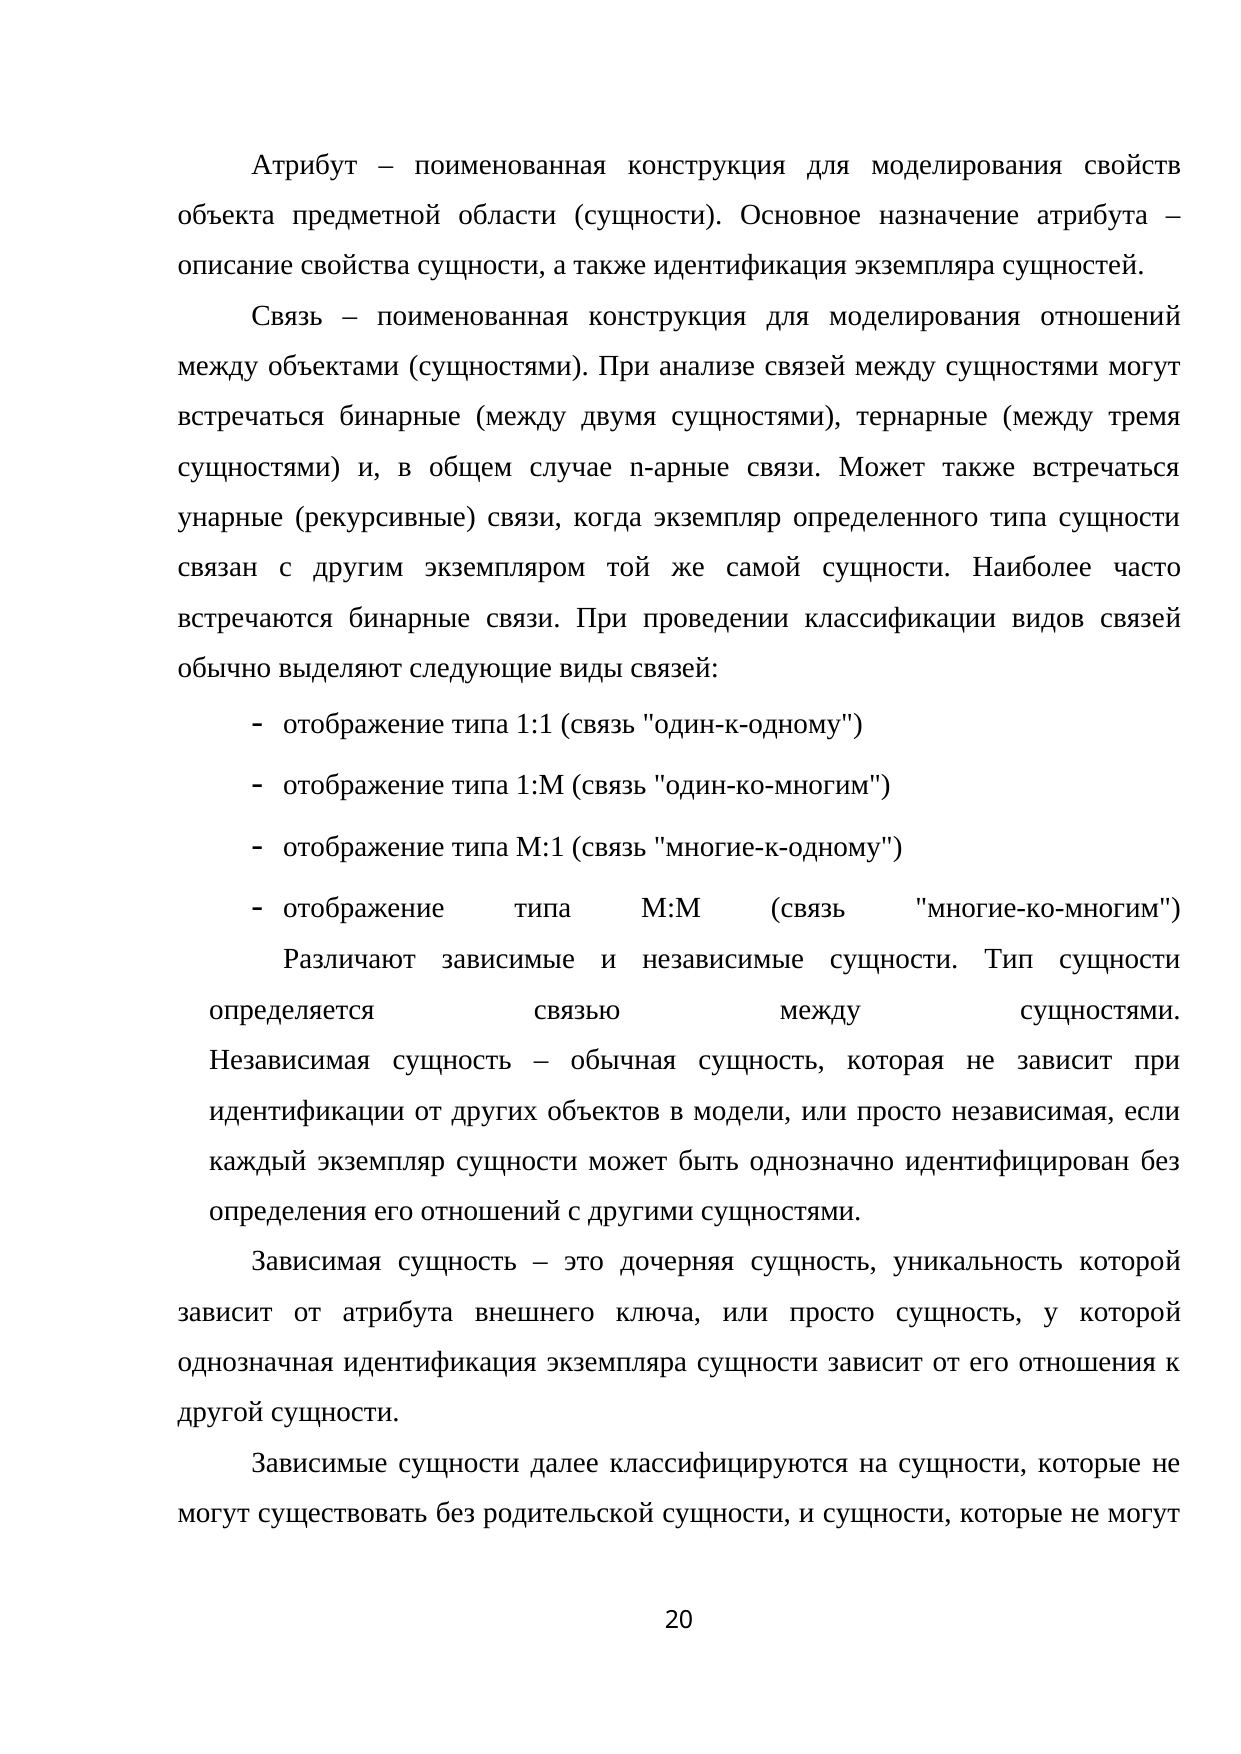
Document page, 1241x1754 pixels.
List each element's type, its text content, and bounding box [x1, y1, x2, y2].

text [177, 1445, 1181, 1529]
list отображение типа М:1 (связь "многие-к-одному") [209, 823, 1181, 864]
text Связь – поименованная конструкция для моделирования отношений между объектами (сущностями). При анализе связей между сущностями могут встречаться бинарные (между двумя сущностями), тернарные (между тремя сущностями) и, в общем случае n-арные связи. Может также встречаться унарные (рекурсивные) связи, когда экземпляр определенного типа сущности связан с другим экземпляром той же самой сущности. Наиболее часто встречаются бинарные связи. При проведении классификации видов связей обычно выделяют следующие виды связей: [177, 298, 1181, 683]
text Зависимая сущность – это дочерняя сущность, уникальность которой зависит от атрибута внешнего ключа, или просто сущность, у которой однозначная идентификация экземпляра сущности зависит от его отношения к другой сущности. [177, 1243, 1181, 1428]
text Атрибут – поименованная конструкция для моделирования свойств объекта предметной области (сущности). Основное назначение атрибута – описание свойства сущности, а также идентификация экземпляра сущностей. [177, 147, 1181, 281]
list отображение типа М:М (связь "многие-ко-многим") Различают зависимые и независимые сущности. Тип сущности определяется связью между сущностями. Независимая сущность – обычная сущность, которая не зависит при идентификации от других объектов в модели, или просто независимая, если каждый экземпляр сущности может быть однозначно идентифицирован без определения его отношений с другими сущностями. [209, 884, 1181, 1227]
list отображение типа 1:1 (связь "один-к-одному") [209, 700, 1181, 741]
list отображение типа 1:М (связь "один-ко-многим") [209, 762, 1181, 802]
